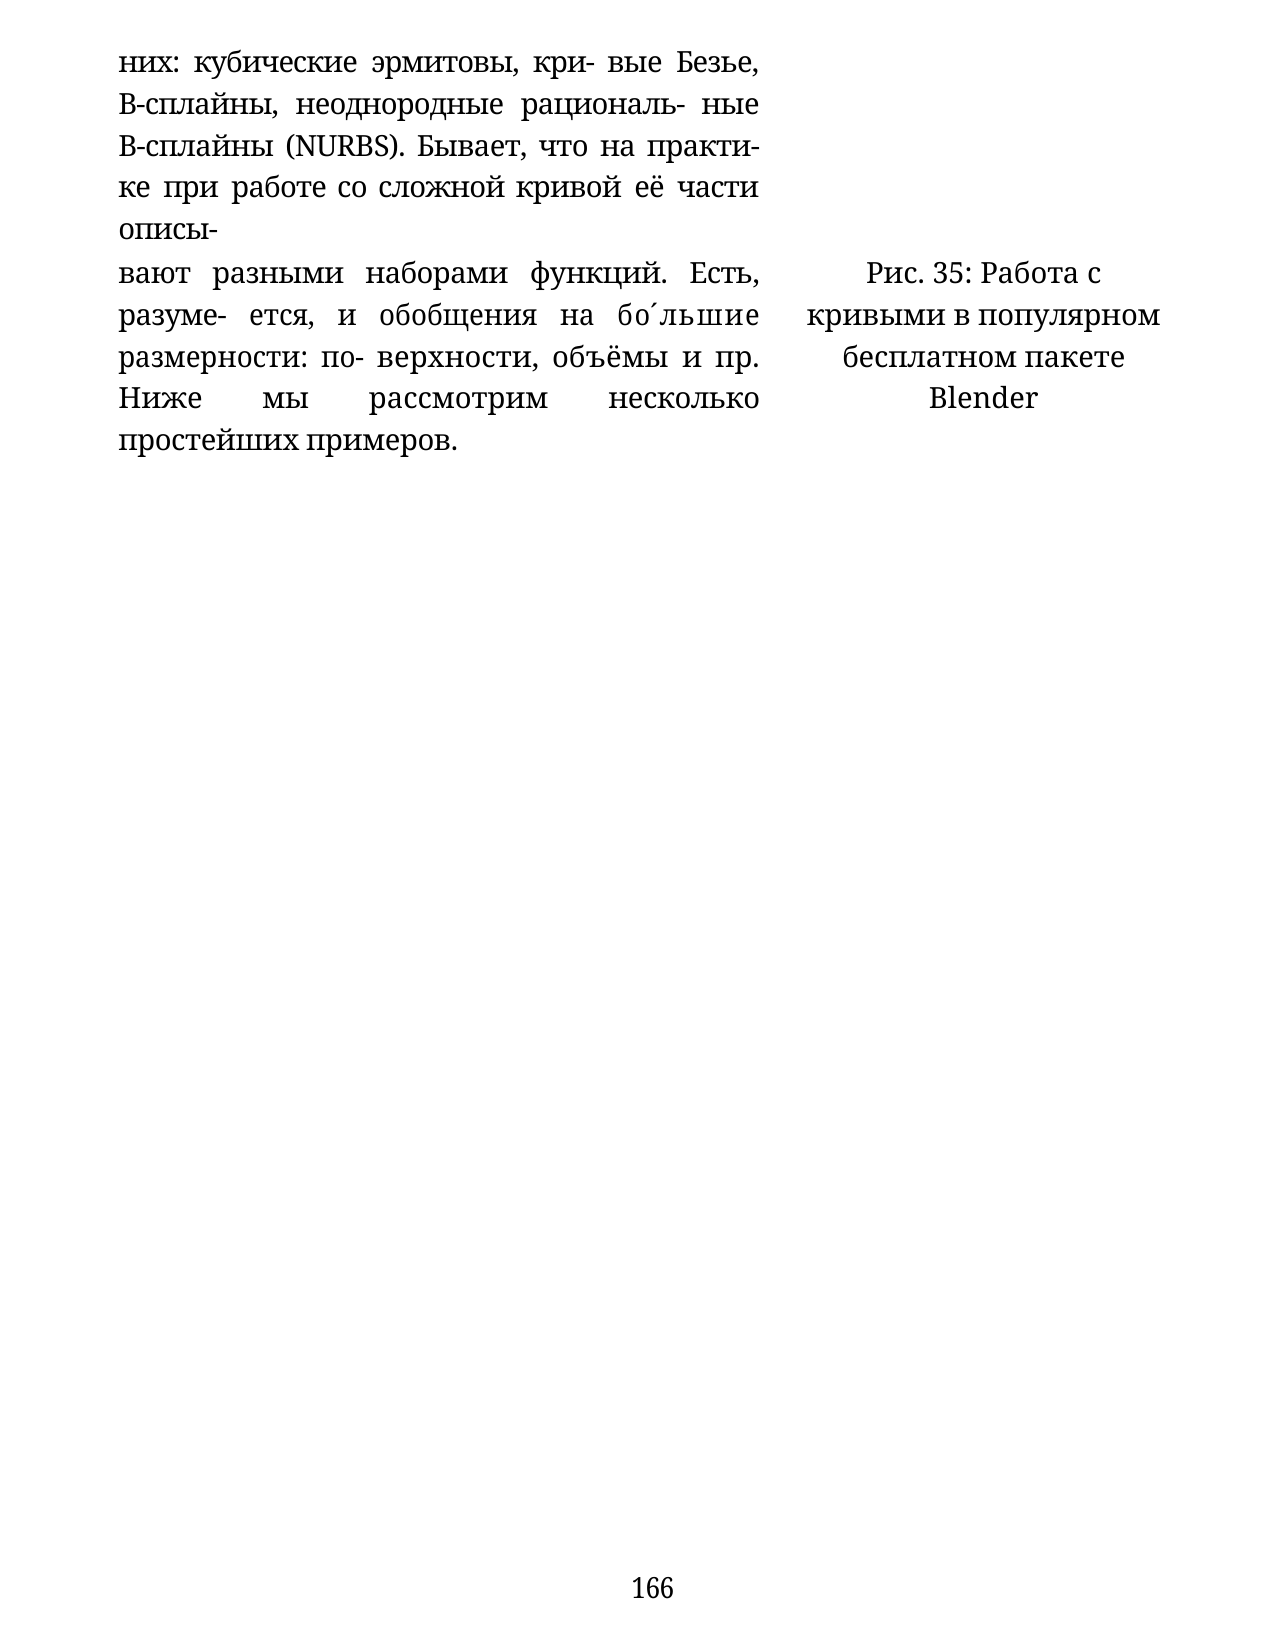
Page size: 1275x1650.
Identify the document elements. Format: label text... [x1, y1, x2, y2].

text Рис. 35: Работа с кривыми в популярном бесплатном пакете Blender [797, 253, 1170, 417]
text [118, 42, 760, 248]
text вают разными наборами функций. Есть, разуме- ется, и обобщения на бо´льшие размерности: по- верхности, объёмы и пр. Ниже мы рассмотрим несколько простейших примеров. [118, 253, 760, 459]
